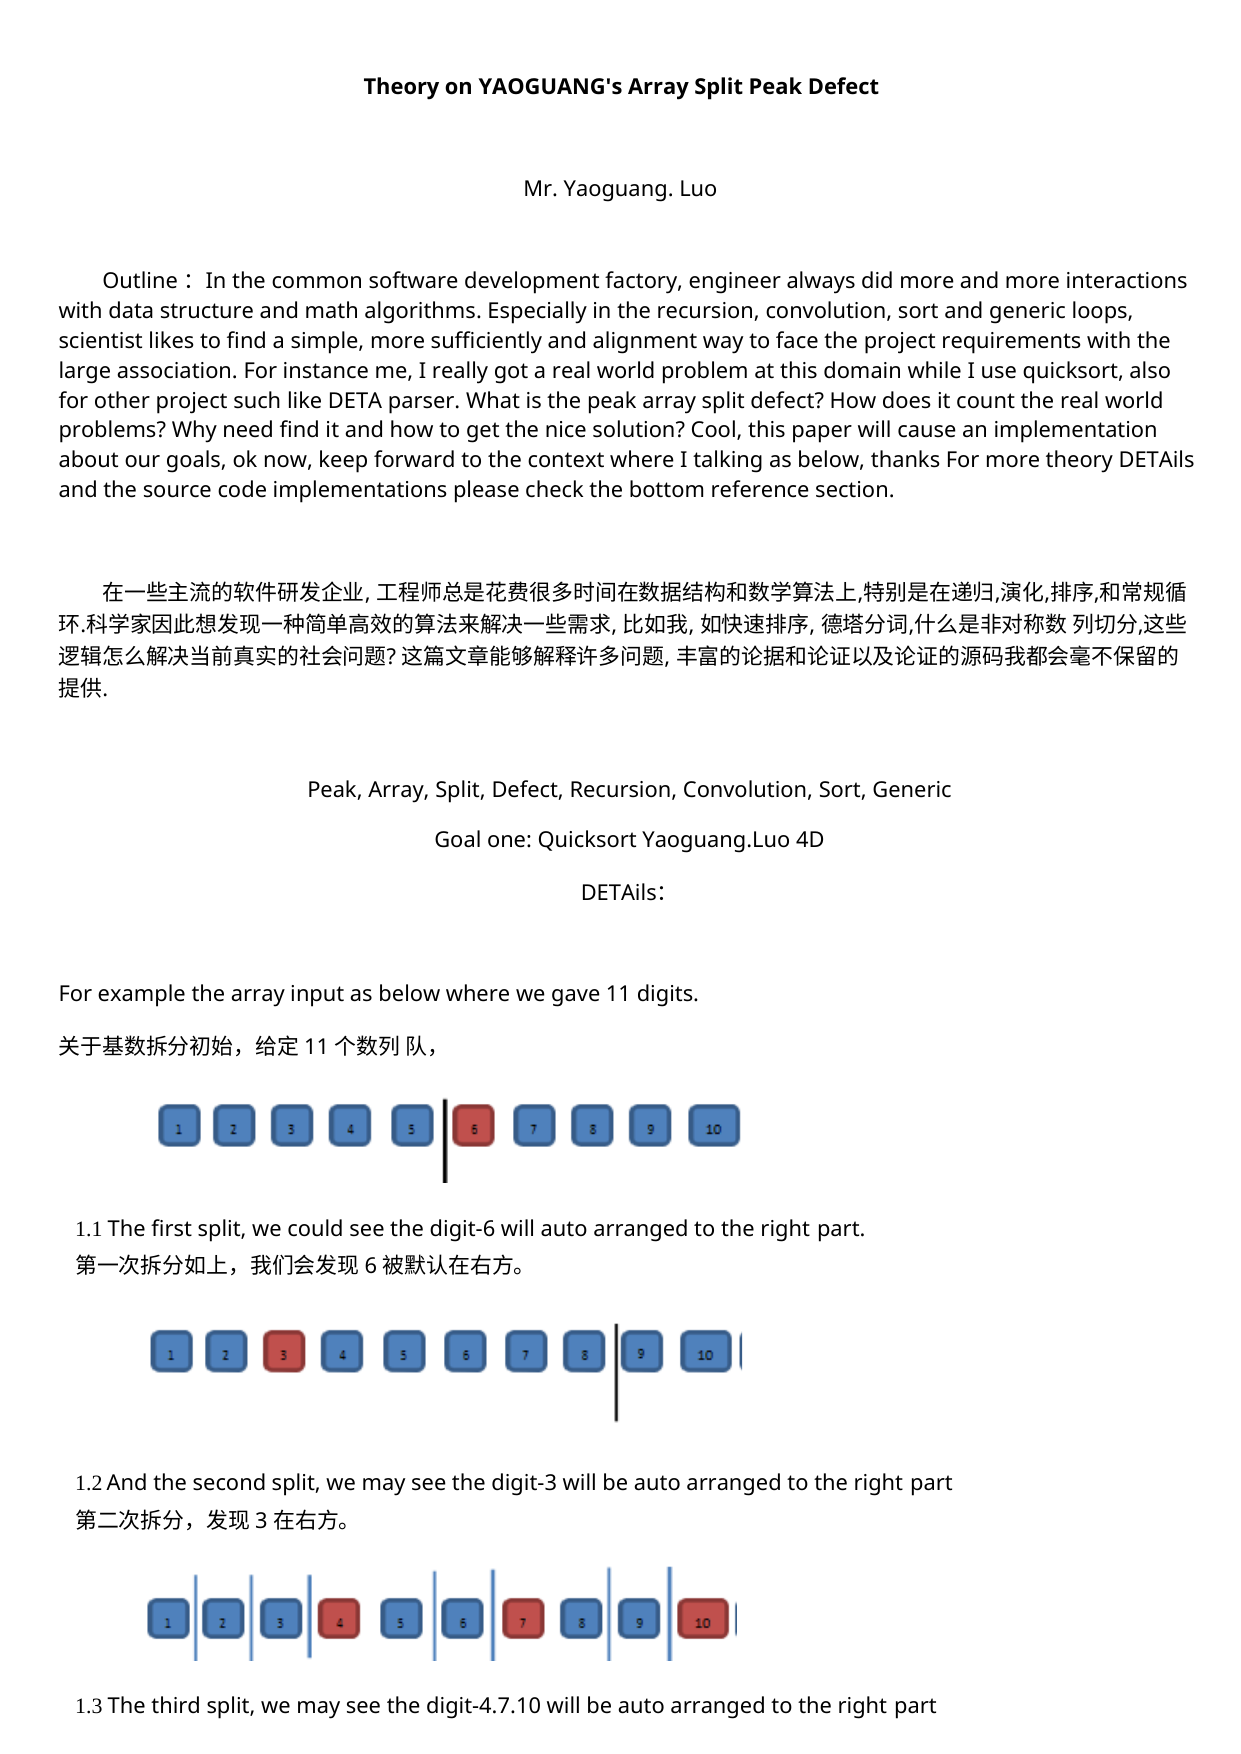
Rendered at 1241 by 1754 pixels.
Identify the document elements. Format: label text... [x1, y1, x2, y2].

picture [129, 1564, 737, 1661]
text Peak, Array, Split, Defect, Recursion, Convolution, Sort, Generic [58, 774, 1201, 804]
list The third split, we may see the digit-4.7.10 will be auto arranged to the right part [75, 1690, 1201, 1720]
text Mr. Yaoguang. Luo [104, 179, 1136, 201]
text 在一些主流的软件研发企业, 工程师总是花费很多时间在数据结构和数学算法上,特别是在递归,演化,排序,和常规循环.科学家因此想发现一种简单高效的算法来解决一些需求, 比如我, 如快速排序, 德塔分词,什么是非对称数 列切分,这些逻辑怎么解决当前真实的社会问题? 这篇文章能够解释许多问题, 丰富的论据和论证以及论证的源码我都会毫不保留的提供. [58, 575, 1201, 702]
list And the second split, we may see the digit-3 will be auto arranged to the right part [75, 1467, 1201, 1497]
picture [129, 1081, 745, 1183]
subtitle Theory on YAOGUANG's Array Split Peak Defect [104, 71, 1138, 101]
text 关于基数拆分初始，给定 11 个数列 队， [58, 1029, 1201, 1061]
picture [129, 1310, 743, 1437]
text Goal one: Quicksort Yaoguang.Luo 4D [58, 824, 1201, 854]
list The first split, we could see the digit-6 will auto arranged to the right part. [75, 1213, 1201, 1243]
text 第二次拆分，发现 3 在右方。 [75, 1503, 1201, 1534]
text 第一次拆分如上，我们会发现 6 被默认在右方。 [75, 1248, 1201, 1280]
text DETAils： [58, 875, 1201, 907]
text Outline ：In the common software development factory, engineer always did more and more interactions with data structure and math algorithms. Especially in the recursion, convolution, sort and generic loops, scientist likes to find a simple, more sufficiently and alignment way to face the project requirements with the large association. For instance me, I really got a real world problem at this domain while I use quicksort, also for other project such like DETA parser. What is the peak array split defect? How does it count the real world problems? Why need find it and how to get the nice solution? Cool, this paper will cause an implementation about our goals, ok now, keep forward to the context where I talking as below, thanks For more theory DETAils and the source code implementations please check the bottom reference section. [58, 263, 1201, 504]
text For example the array input as below where we gave 11 digits. [58, 978, 1201, 1008]
